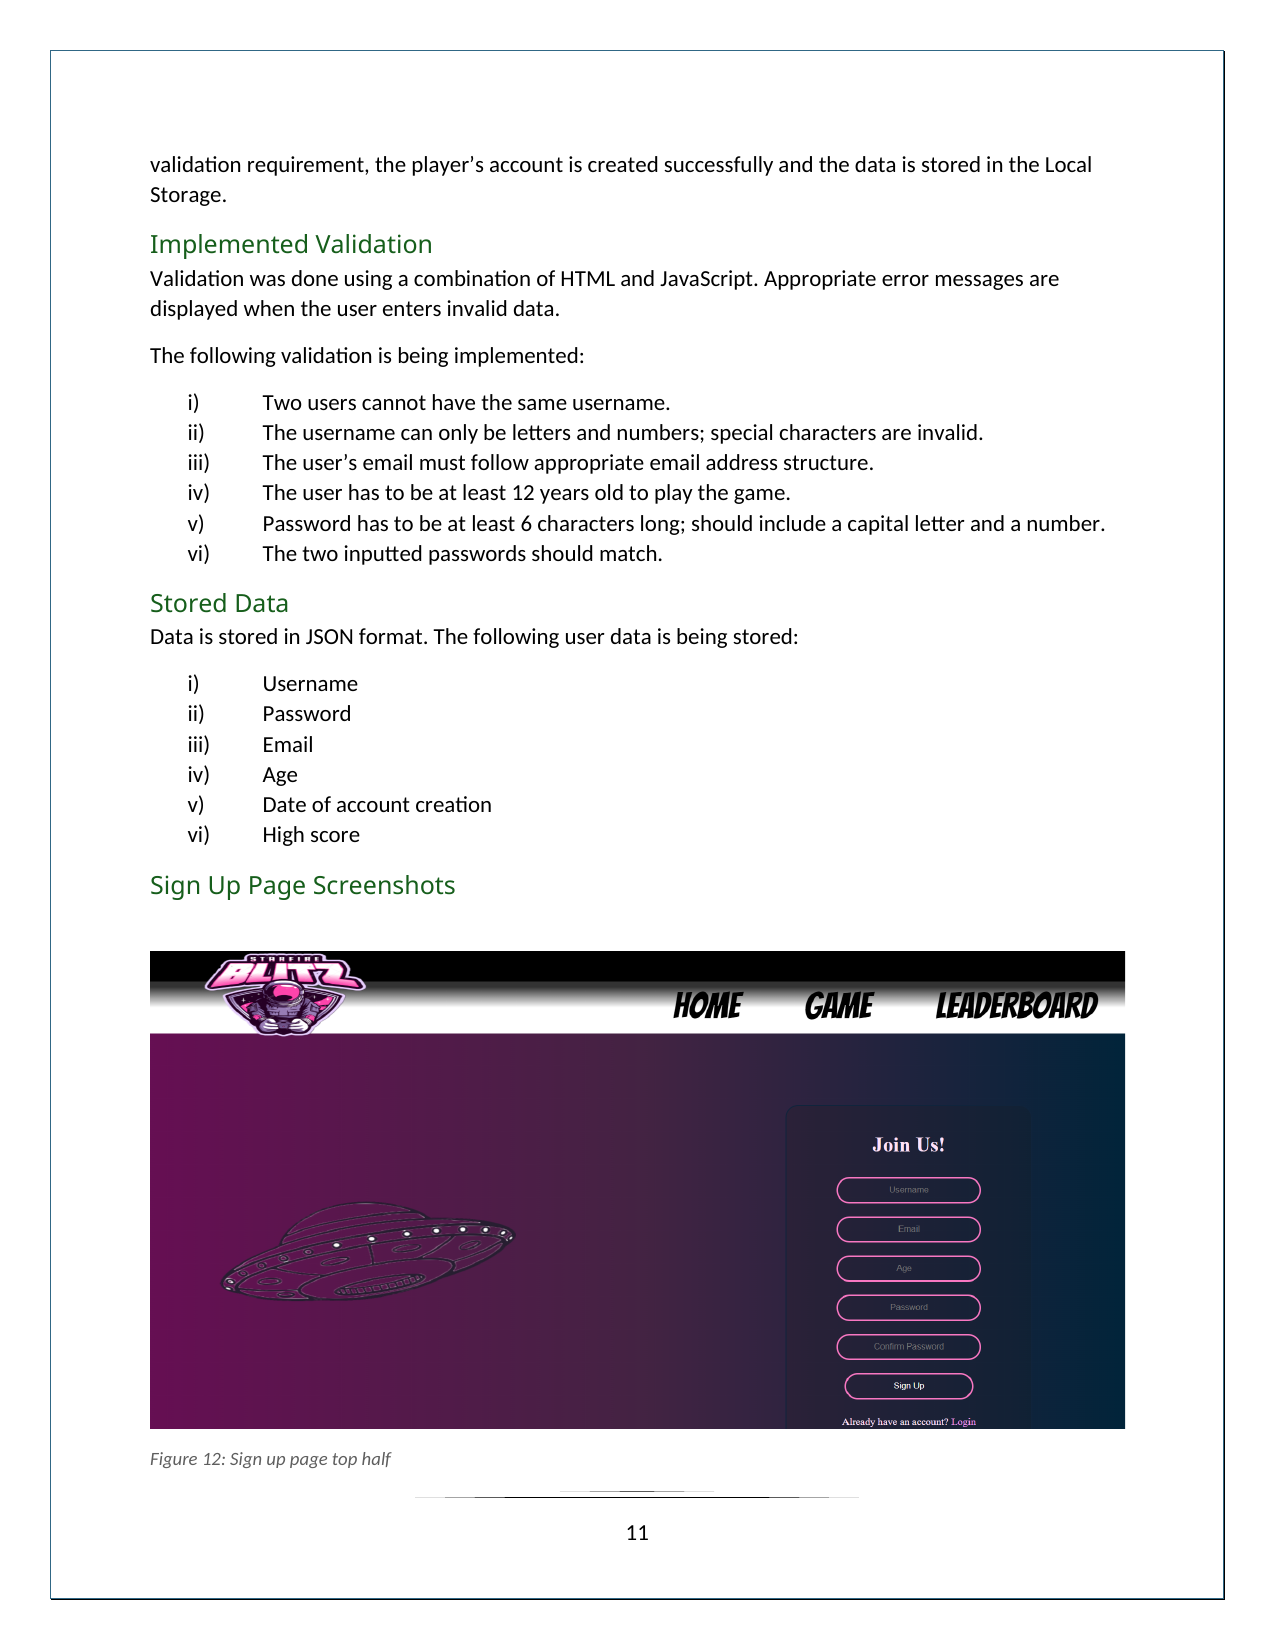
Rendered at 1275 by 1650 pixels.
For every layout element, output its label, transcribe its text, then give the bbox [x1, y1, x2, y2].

text The following validation is being implemented: [150, 341, 1124, 369]
list The user has to be at least 12 years old to play the game. [187, 478, 1124, 506]
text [150, 150, 1124, 208]
text Data is stored in JSON format. The following user data is being stored: [150, 622, 1124, 651]
list The user’s email must follow appropriate email address structure. [187, 448, 1124, 476]
subtitle Sign Up Page Screenshots [150, 867, 1124, 901]
list Password [187, 699, 1124, 728]
list Email [187, 730, 1124, 758]
subtitle Implemented Validation [150, 227, 1124, 261]
list Username [187, 669, 1124, 697]
list High score [187, 820, 1124, 848]
picture [150, 951, 1125, 1429]
list The username can only be letters and numbers; special characters are invalid. [187, 418, 1124, 446]
subtitle Stored Data [150, 586, 1124, 620]
list Password has to be at least 6 characters long; should include a capital letter and a number. [187, 509, 1124, 537]
list The two inputted passwords should match. [187, 539, 1124, 567]
text Validation was done using a combination of HTML and JavaScript. Appropriate error messages are displayed when the user enters invalid data. [150, 264, 1124, 322]
list Two users cannot have the same username. [187, 388, 1124, 416]
list Date of account creation [187, 790, 1124, 818]
list Age [187, 760, 1124, 788]
